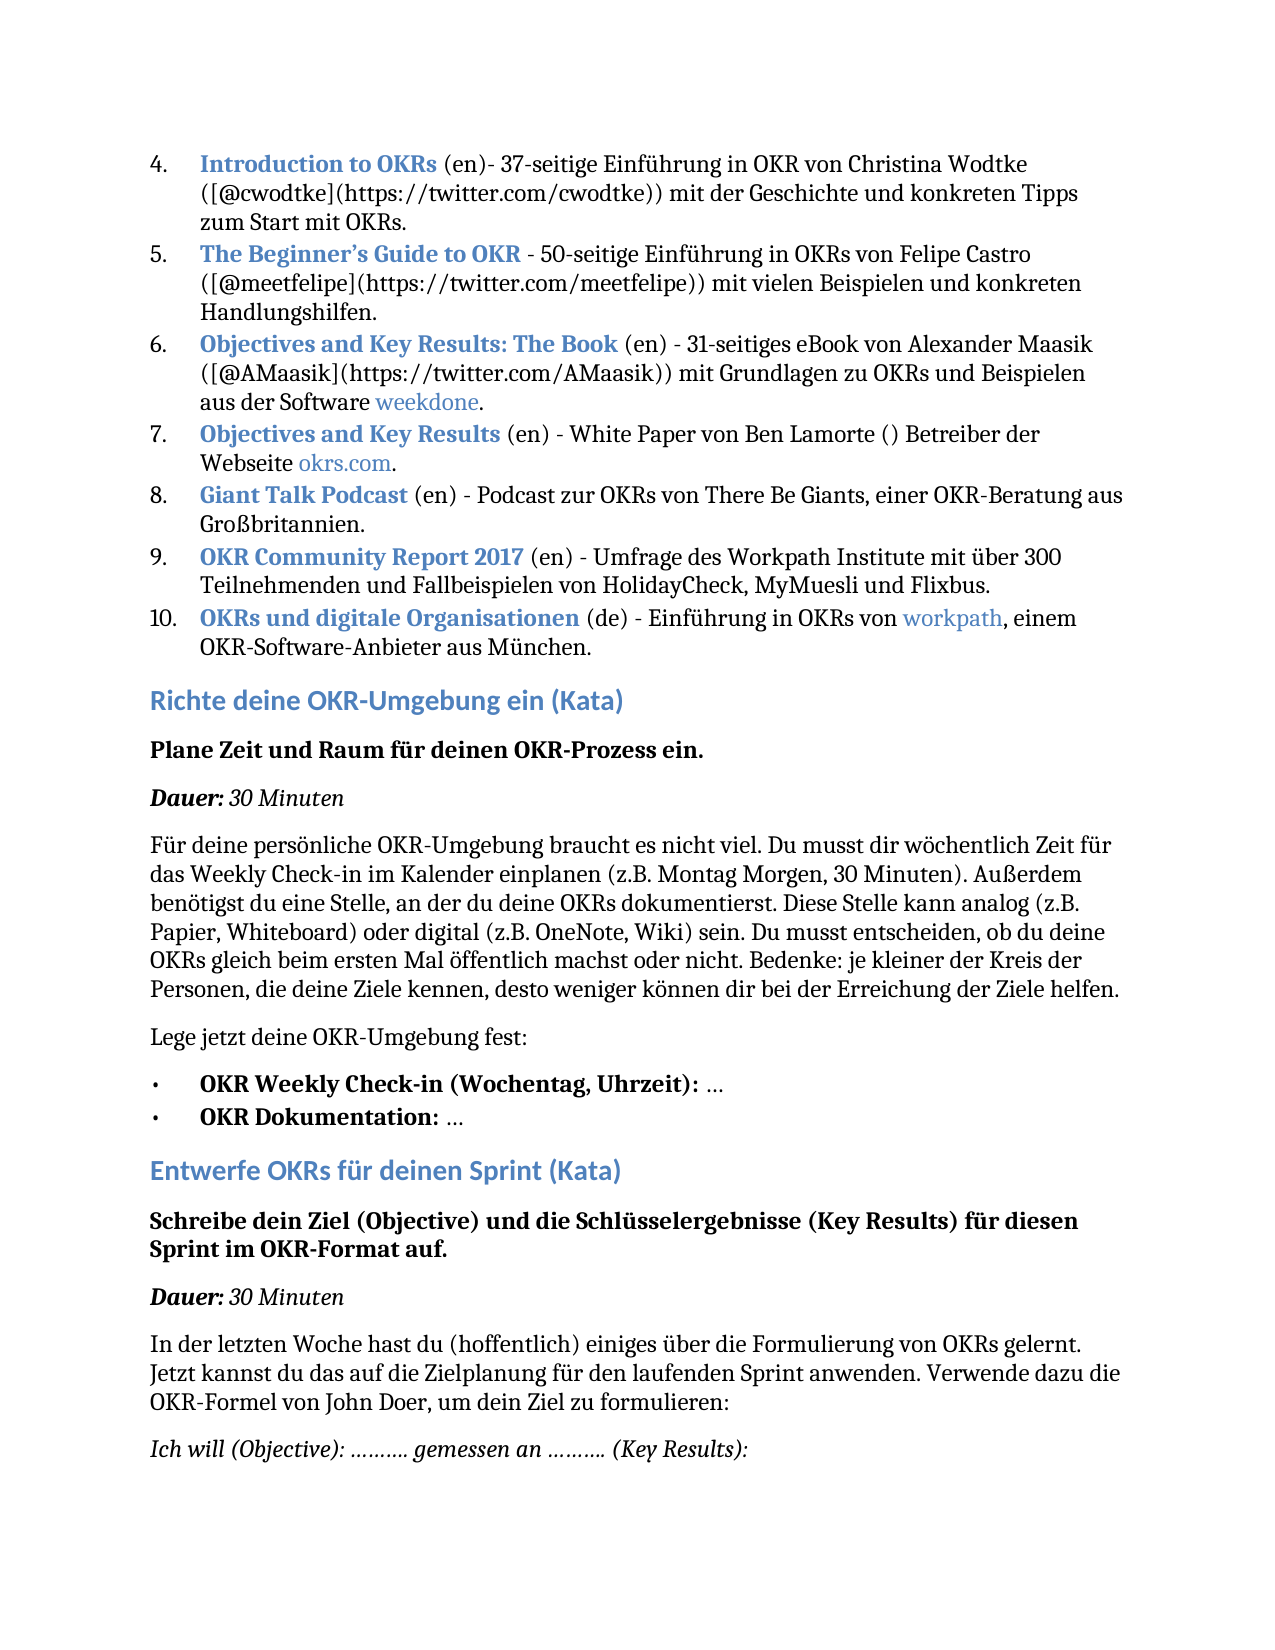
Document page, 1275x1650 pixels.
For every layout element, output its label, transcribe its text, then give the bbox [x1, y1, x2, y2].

text In der letzten Woche hast du (hoffentlich) einiges über die Formulierung von OKRs gelernt. Jetzt kannst du das auf die Zielplanung für den laufenden Sprint anwenden. Verwende dazu die OKR-Formel von John Doer, um dein Ziel zu formulieren: [150, 1330, 1125, 1417]
text Ich will (Objective): ………. gemessen an ………. (Key Results): [150, 1435, 1125, 1464]
list Objectives and Key Results (en) - White Paper von Ben Lamorte () Betreiber der Webseite okrs.com. [150, 420, 1125, 477]
list The Beginner’s Guide to OKR - 50-seitige Einführung in OKRs von Felipe Castro ([@meetfelipe](https://twitter.com/meetfelipe)) mit vielen Beispielen und konkreten Handlungshilfen. [150, 240, 1125, 326]
text Lege jetzt deine OKR-Umgebung fest: [150, 1023, 1125, 1051]
subtitle Entwerfe OKRs für deinen Sprint (Kata) [150, 1152, 1125, 1188]
list Introduction to OKRs (en)- 37-seitige Einführung in OKR von Christina Wodtke ([@cwodtke](https://twitter.com/cwodtke)) mit der Geschichte und konkreten Tipps zum Start mit OKRs. [150, 150, 1125, 236]
text Schreibe dein Ziel (Objective) und die Schlüsselergebnisse (Key Results) für diesen Sprint im OKR-Format auf. [150, 1207, 1125, 1264]
text Plane Zeit und Raum für deinen OKR-Prozess ein. [150, 736, 1125, 765]
text Dauer: 30 Minuten [150, 784, 1125, 813]
list Giant Talk Podcast (en) - Podcast zur OKRs von There Be Giants, einer OKR-Beratung aus Großbritannien. [150, 481, 1125, 539]
text Dauer: 30 Minuten [150, 1283, 1125, 1312]
subtitle Richte deine OKR-Umgebung ein (Kata) [150, 682, 1125, 718]
list OKRs und digitale Organisationen (de) - Einführung in OKRs von workpath, einem OKR-Software-Anbieter aus München. [150, 604, 1125, 661]
list OKR Community Report 2017 (en) - Umfrage des Workpath Institute mit über 300 Teilnehmenden und Fallbeispielen von HolidayCheck, MyMuesli und Flixbus. [150, 542, 1125, 600]
list OKR Dokumentation: … [150, 1103, 1125, 1131]
text Für deine persönliche OKR-Umgebung braucht es nicht viel. Du musst dir wöchentlich Zeit für das Weekly Check-in im Kalender einplanen (z.B. Montag Morgen, 30 Minuten). Außerdem benötigst du eine Stelle, an der du deine OKRs dokumentierst. Diese Stelle kann analog (z.B. Papier, Whiteboard) oder digital (z.B. OneNote, Wiki) sein. Du musst entscheiden, ob du deine OKRs gleich beim ersten Mal öffentlich machst oder nicht. Bedenke: je kleiner der Kreis der Personen, die deine Ziele kennen, desto weniger können dir bei der Erreichung der Ziele helfen. [150, 831, 1125, 1004]
list Objectives and Key Results: The Book (en) - 31-seitiges eBook von Alexander Maasik ([@AMaasik](https://twitter.com/AMaasik)) mit Grundlagen zu OKRs und Beispielen aus der Software weekdone. [150, 330, 1125, 416]
list OKR Weekly Check-in (Wochentag, Uhrzeit): … [150, 1070, 1125, 1099]
